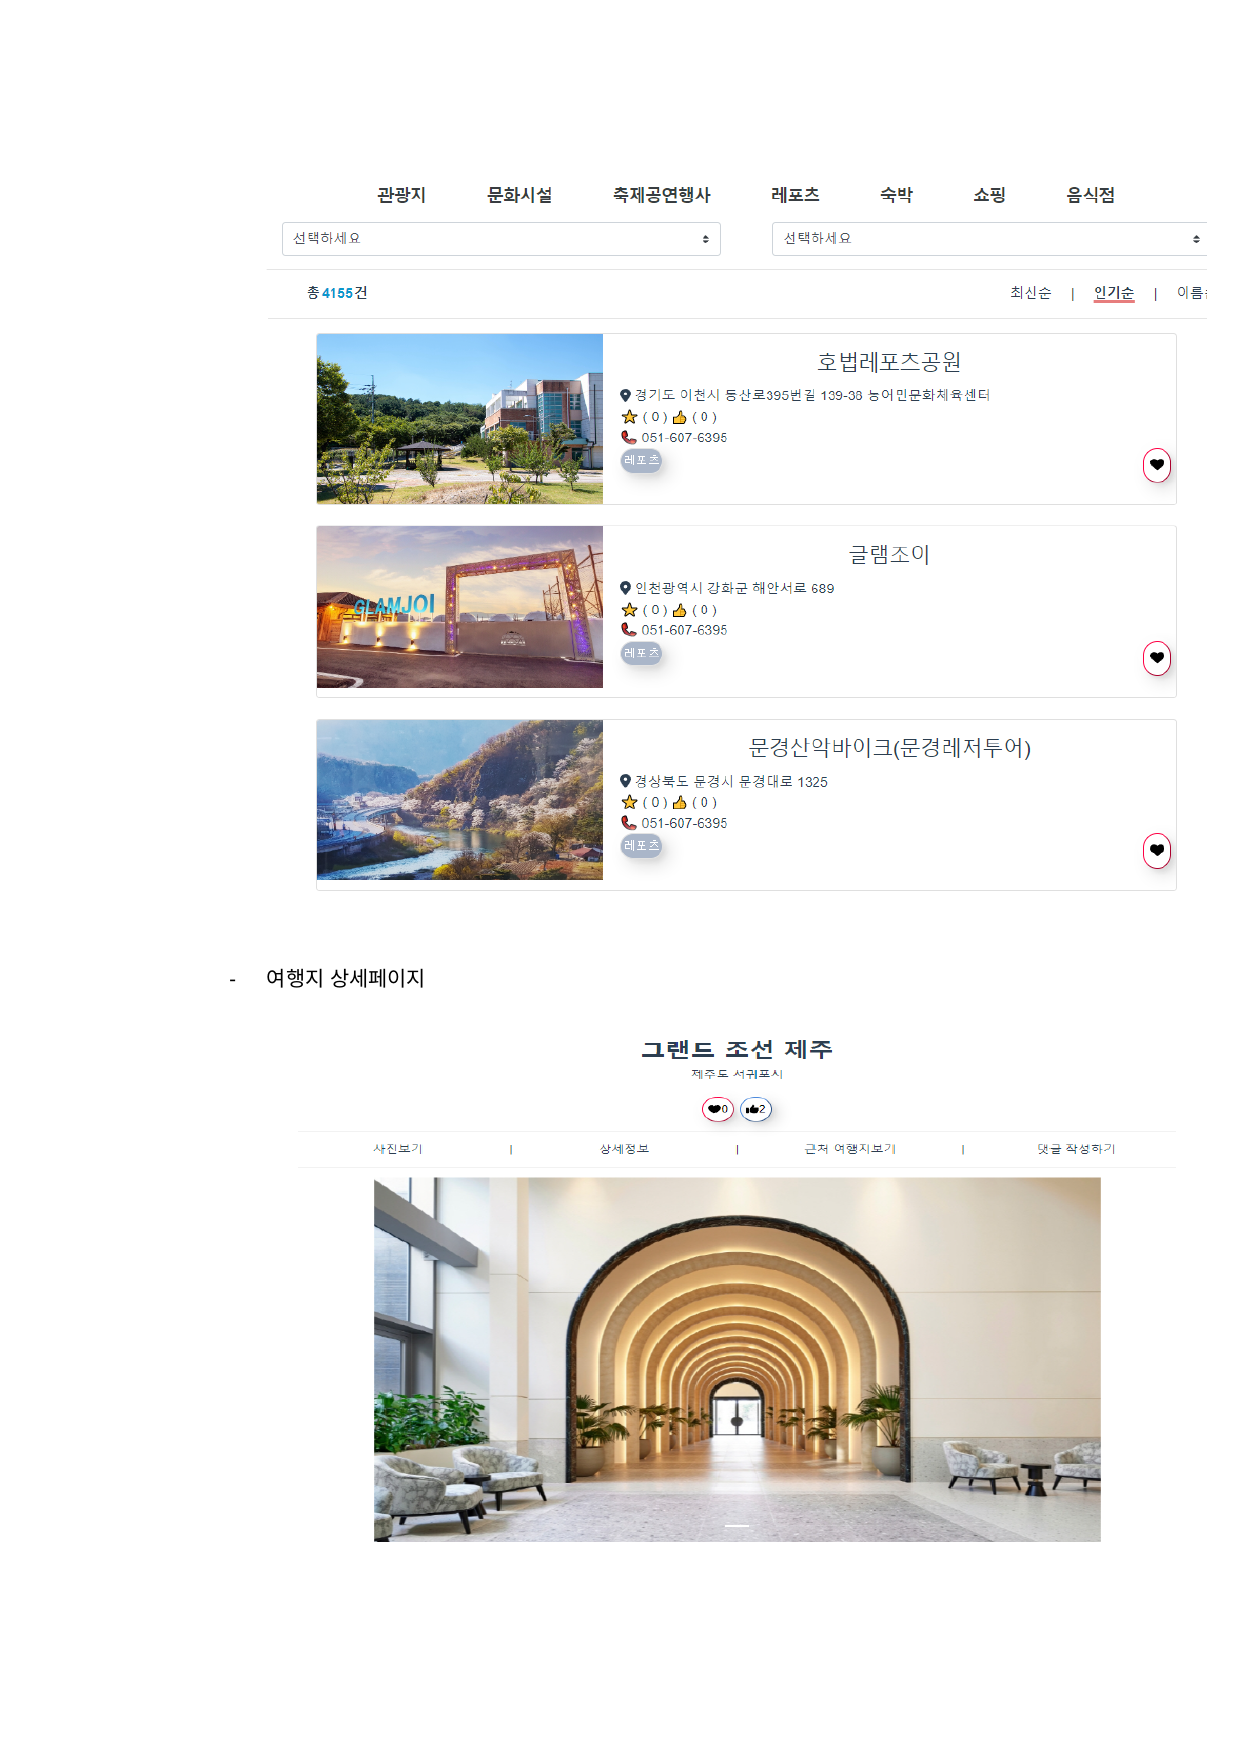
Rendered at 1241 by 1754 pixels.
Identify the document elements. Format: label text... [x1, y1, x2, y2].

list 여행지 상세페이지 [229, 962, 1090, 992]
picture [266, 177, 1207, 896]
picture [266, 1011, 1207, 1565]
